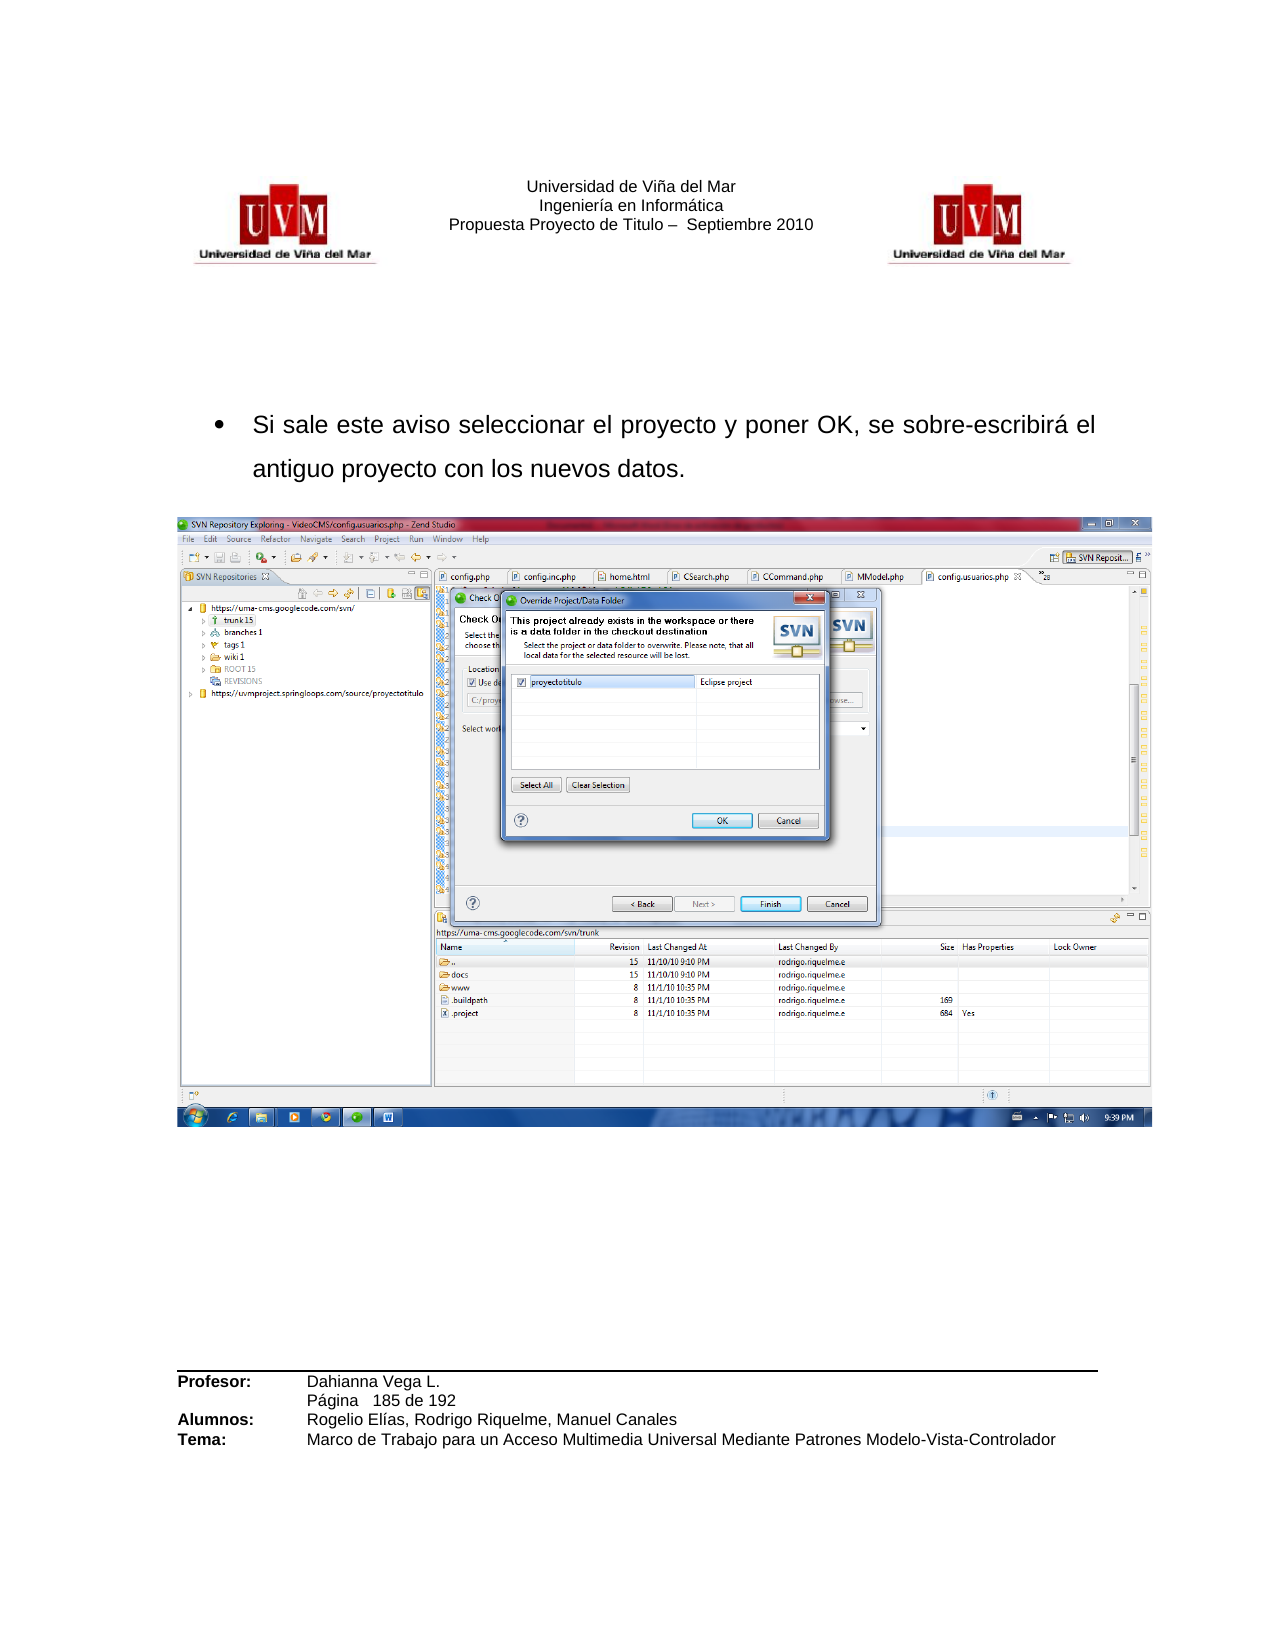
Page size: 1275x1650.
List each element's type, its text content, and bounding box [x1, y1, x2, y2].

picture [177, 176, 390, 267]
picture [177, 517, 1153, 1127]
picture [871, 176, 1084, 267]
list Si sale este aviso seleccionar el proyecto y poner OK, se sobre-escribirá el antiguo proyecto con los nuevos datos. [215, 410, 1098, 482]
